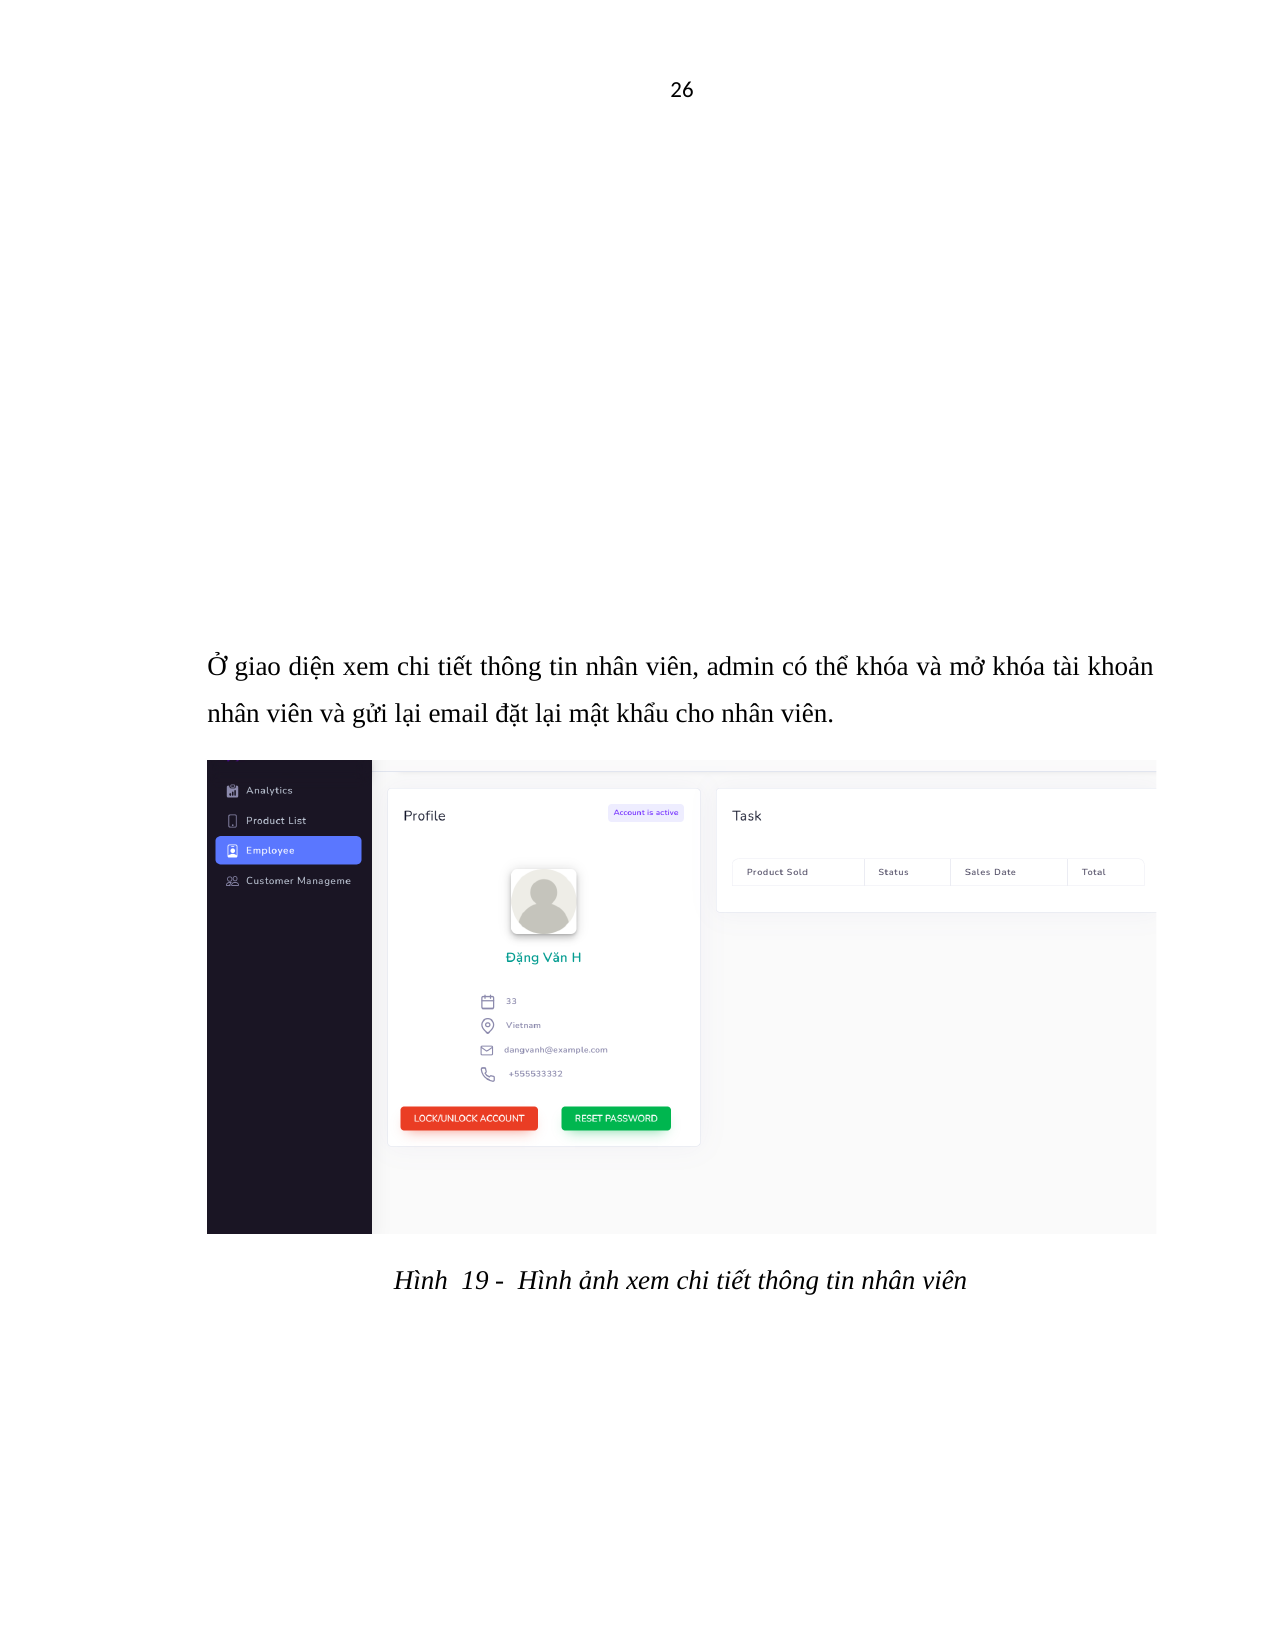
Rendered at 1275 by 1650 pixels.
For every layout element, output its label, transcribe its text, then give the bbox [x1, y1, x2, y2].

text Hình 19 - Hình ảnh xem chi tiết thông tin nhân viên [207, 1264, 1156, 1296]
picture [207, 760, 1157, 1234]
text Ở giao diện xem chi tiết thông tin nhân viên, admin có thể khóa và mở khóa tài khoản nhân viên và gửi lại email đặt lại mật khẩu cho nhân viên. [207, 650, 1156, 728]
